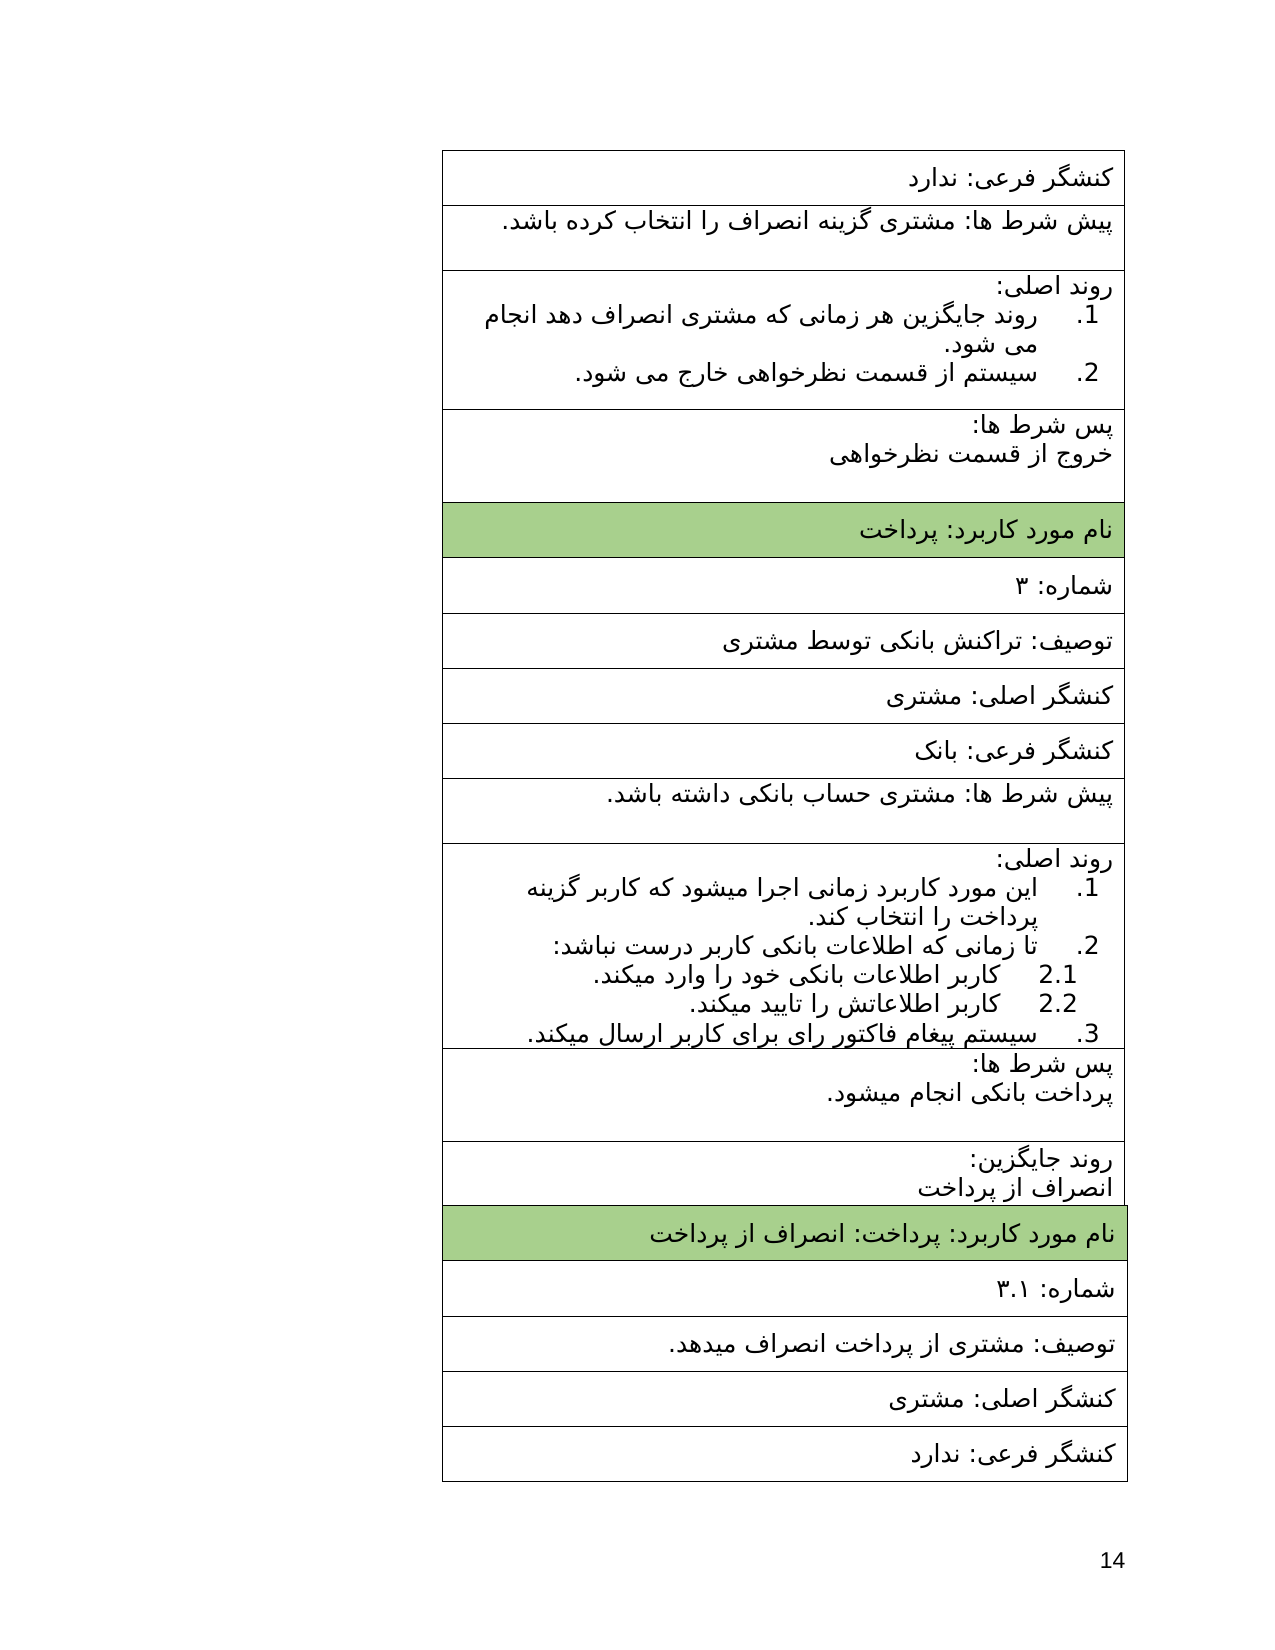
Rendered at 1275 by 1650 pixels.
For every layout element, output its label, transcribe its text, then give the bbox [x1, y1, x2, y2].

table_cell پس شرط ها: خروج از قسمت نظرخواهی [443, 410, 1124, 502]
table_cell کنشگر فرعی: بانک [443, 724, 1124, 778]
table_cell نام مورد کاربرد: پرداخت [443, 503, 1124, 557]
table_cell توصیف: مشتری از پرداخت انصراف میدهد. [443, 1317, 1127, 1371]
table_cell کنشگر اصلی: مشتری [443, 1372, 1127, 1426]
table_cell شماره: ۳ [443, 558, 1124, 612]
table_cell پس شرط ها: پرداخت بانکی انجام میشود. [443, 1049, 1124, 1141]
table_cell پیش شرط ها: مشتری حساب بانکی داشته باشد. [443, 779, 1124, 843]
table_cell روند اصلی: روند جایگزین هر زمانی که مشتری انصراف دهد انجام می شود. سیستم از قسمت نظرخواهی خارج می شود. [443, 271, 1124, 409]
table_cell پیش شرط ها: مشتری گزینه انصراف را انتخاب کرده باشد. [443, 206, 1124, 270]
table_cell روند اصلی: این مورد کاربرد زمانی اجرا میشود که کاربر گزینه پرداخت را انتخاب کند. تا زمانی که اطلاعات بانکی کاربر درست نباشد: کاربر اطلاعات بانکی خود را وارد میکند. کاربر اطلاعاتش را تایید میکند. سیستم پیغام فاکتور رای برای کاربر ارسال میکند. [443, 844, 1124, 1048]
table_cell کنشگر فرعی: ندارد [443, 151, 1124, 205]
table_cell روند جایگزین: انصراف از پرداخت [443, 1142, 1124, 1205]
table_cell نام مورد کاربرد: پرداخت: انصراف از پرداخت [443, 1206, 1127, 1260]
table_cell کنشگر اصلی: مشتری [443, 669, 1124, 723]
table_cell شماره: ۳.۱ [443, 1261, 1127, 1316]
table_cell کنشگر فرعی: ندارد [443, 1427, 1127, 1481]
table_cell توصیف: تراکنش بانکی توسط مشتری [443, 614, 1124, 668]
